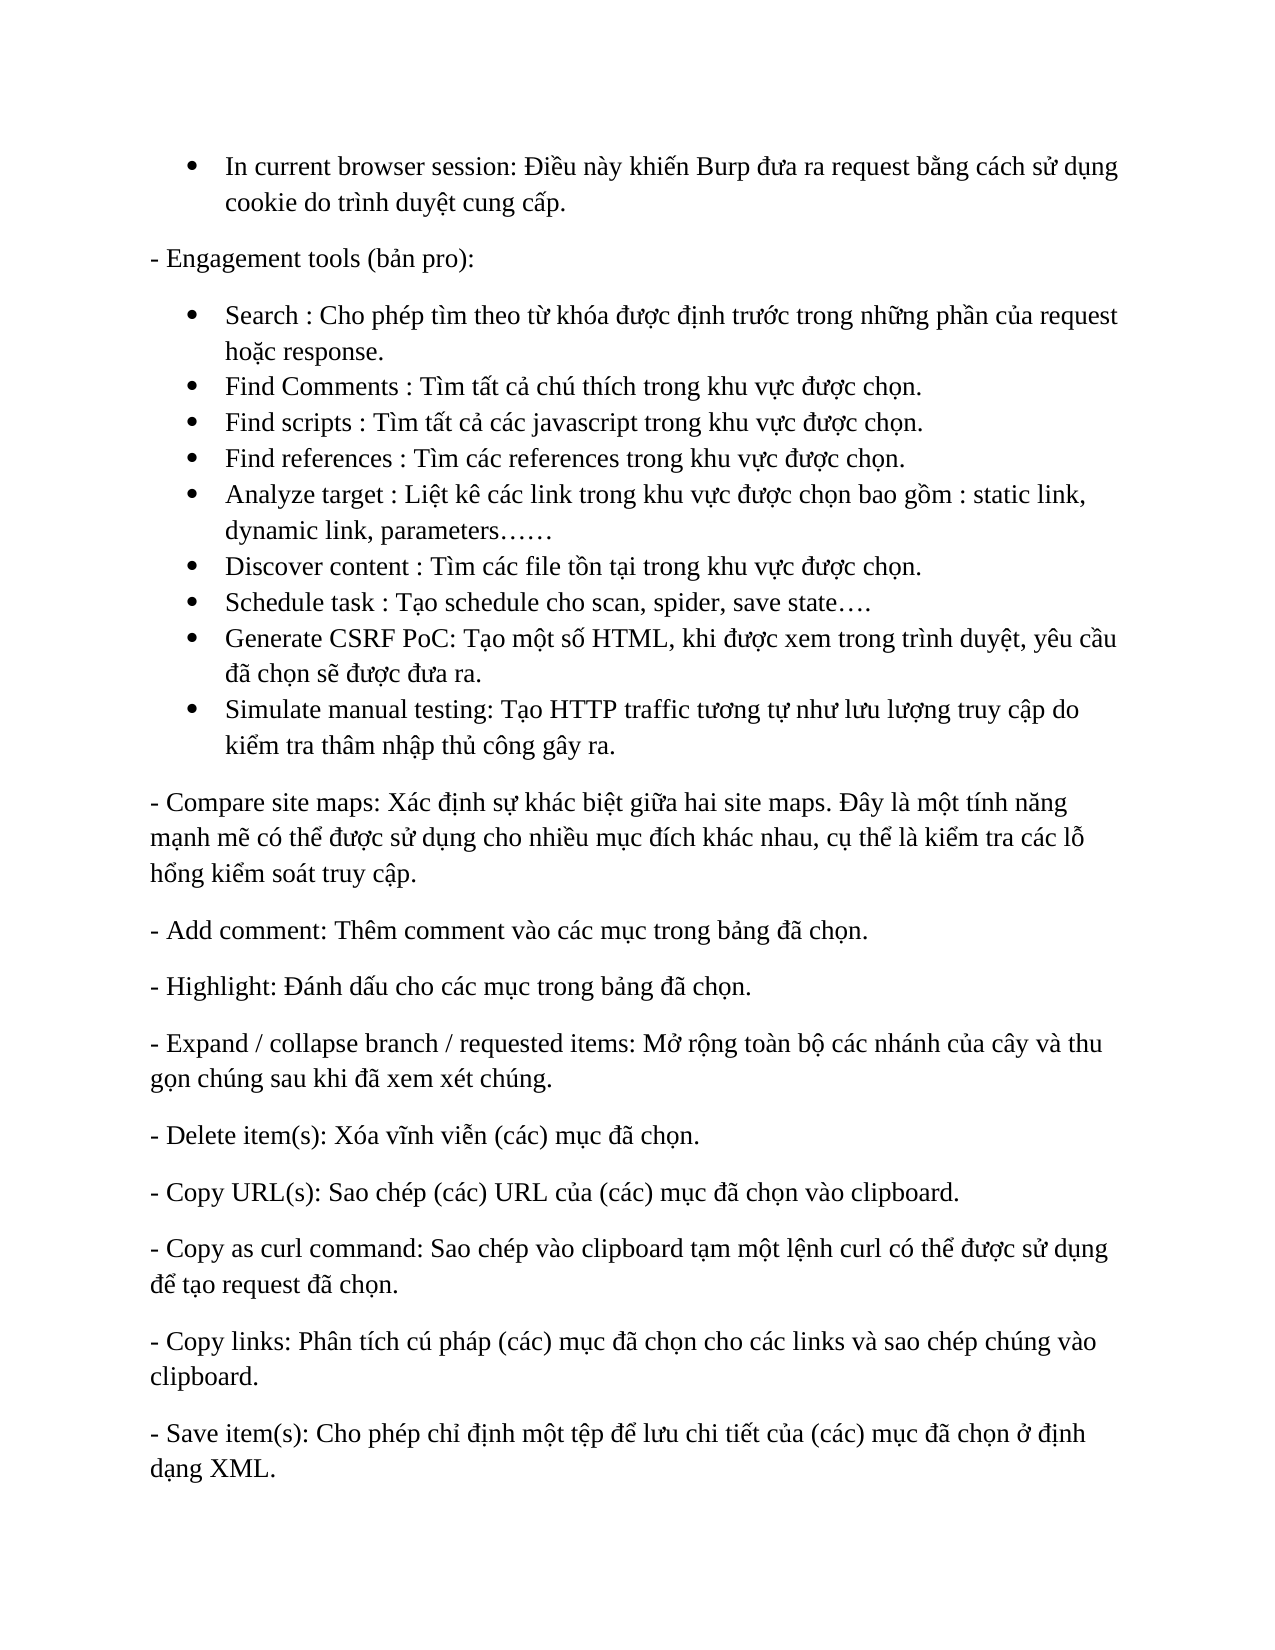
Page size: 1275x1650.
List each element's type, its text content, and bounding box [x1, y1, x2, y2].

text - Highlight: Đánh dấu cho các mục trong bảng đã chọn. [150, 970, 1125, 1001]
list Generate CSRF PoC: Tạo một số HTML, khi được xem trong trình duyệt, yêu cầu đã chọn sẽ được đưa ra. [187, 622, 1125, 689]
list Simulate manual testing: Tạo HTTP traffic tương tự như lưu lượng truy cập do kiểm tra thâm nhập thủ công gây ra. [187, 693, 1125, 760]
text - Expand / collapse branch / requested items: Mở rộng toàn bộ các nhánh của cây và thu gọn chúng sau khi đã xem xét chúng. [150, 1027, 1125, 1094]
text - Add comment: Thêm comment vào các mục trong bảng đã chọn. [150, 914, 1125, 945]
list Search : Cho phép tìm theo từ khóa được định trước trong những phần của request hoặc response. [187, 299, 1125, 366]
text - Delete item(s): Xóa vĩnh viễn (các) mục đã chọn. [150, 1119, 1125, 1150]
text - Copy as curl command: Sao chép vào clipboard tạm một lệnh curl có thể được sử dụng để tạo request đã chọn. [150, 1232, 1125, 1299]
text - Save item(s): Cho phép chỉ định một tệp để lưu chi tiết của (các) mục đã chọn ở định dạng XML. [150, 1417, 1125, 1484]
list Find scripts : Tìm tất cả các javascript trong khu vực được chọn. [187, 406, 1125, 438]
text - Engagement tools (bản pro): [150, 242, 1125, 273]
text - Copy links: Phân tích cú pháp (các) mục đã chọn cho các links và sao chép chúng vào clipboard. [150, 1324, 1125, 1391]
list In current browser session: Điều này khiến Burp đưa ra request bằng cách sử dụng cookie do trình duyệt cung cấp. [187, 150, 1125, 217]
text - Compare site maps: Xác định sự khác biệt giữa hai site maps. Đây là một tính năng mạnh mẽ có thể được sử dụng cho nhiều mục đích khác nhau, cụ thể là kiểm tra các lỗ hổng kiểm soát truy cập. [150, 786, 1125, 888]
list Schedule task : Tạo schedule cho scan, spider, save state…. [187, 586, 1125, 617]
list Discover content : Tìm các file tồn tại trong khu vực được chọn. [187, 550, 1125, 581]
list Analyze target : Liệt kê các link trong khu vực được chọn bao gồm : static link, dynamic link, parameters…… [187, 478, 1125, 545]
list Find references : Tìm các references trong khu vực được chọn. [187, 442, 1125, 474]
list Find Comments : Tìm tất cả chú thích trong khu vực được chọn. [187, 371, 1125, 402]
text - Copy URL(s): Sao chép (các) URL của (các) mục đã chọn vào clipboard. [150, 1176, 1125, 1207]
